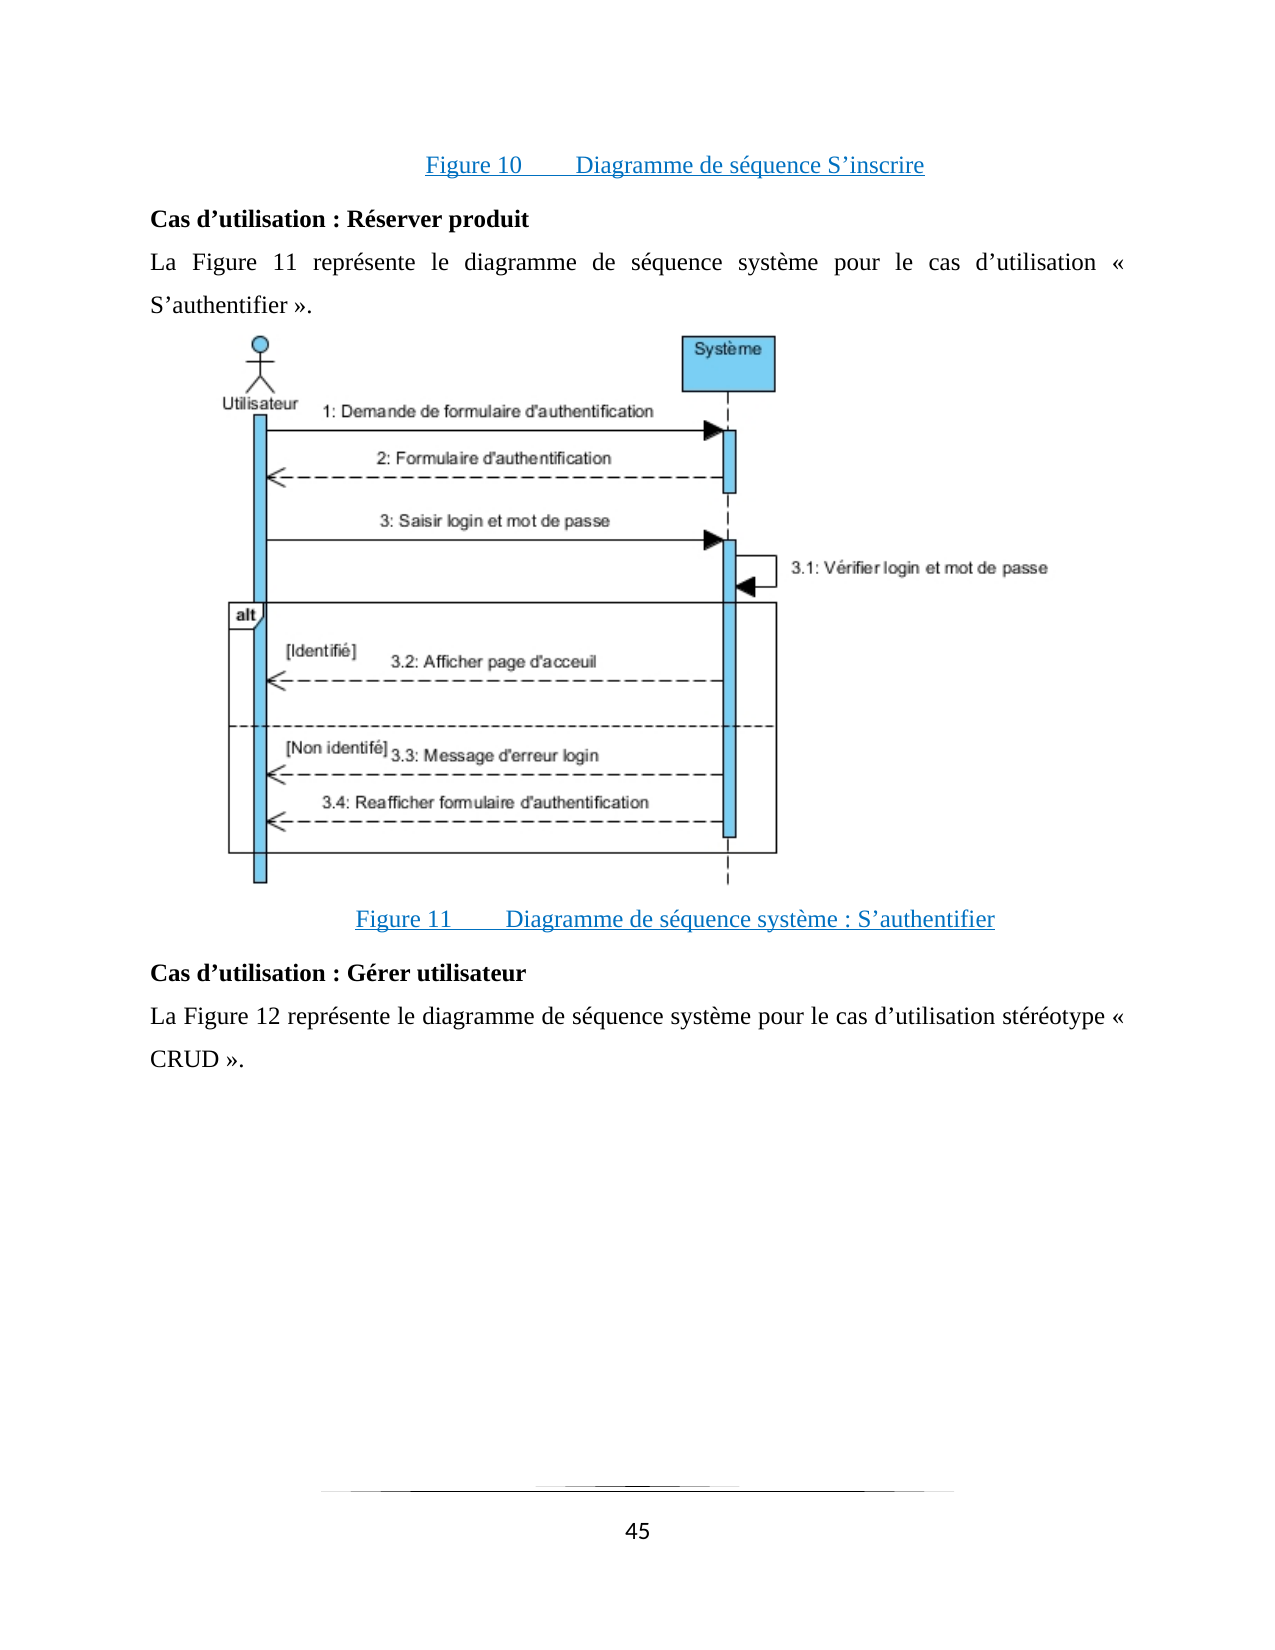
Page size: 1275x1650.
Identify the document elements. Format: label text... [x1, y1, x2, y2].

text Cas d’utilisation : Gérer utilisateur [150, 958, 1125, 986]
picture [205, 333, 1070, 890]
text Diagramme de séquence S’inscrire [225, 150, 1125, 179]
text La Figure 12 représente le diagramme de séquence système pour le cas d’utilisation stéréotype « CRUD ». [150, 1001, 1125, 1073]
text Diagramme de séquence système : S’authentifier [225, 904, 1125, 932]
text Cas d’utilisation : Réserver produit [150, 204, 1125, 233]
text La Figure 11 représente le diagramme de séquence système pour le cas d’utilisation « S’authentifier ». [150, 247, 1125, 319]
